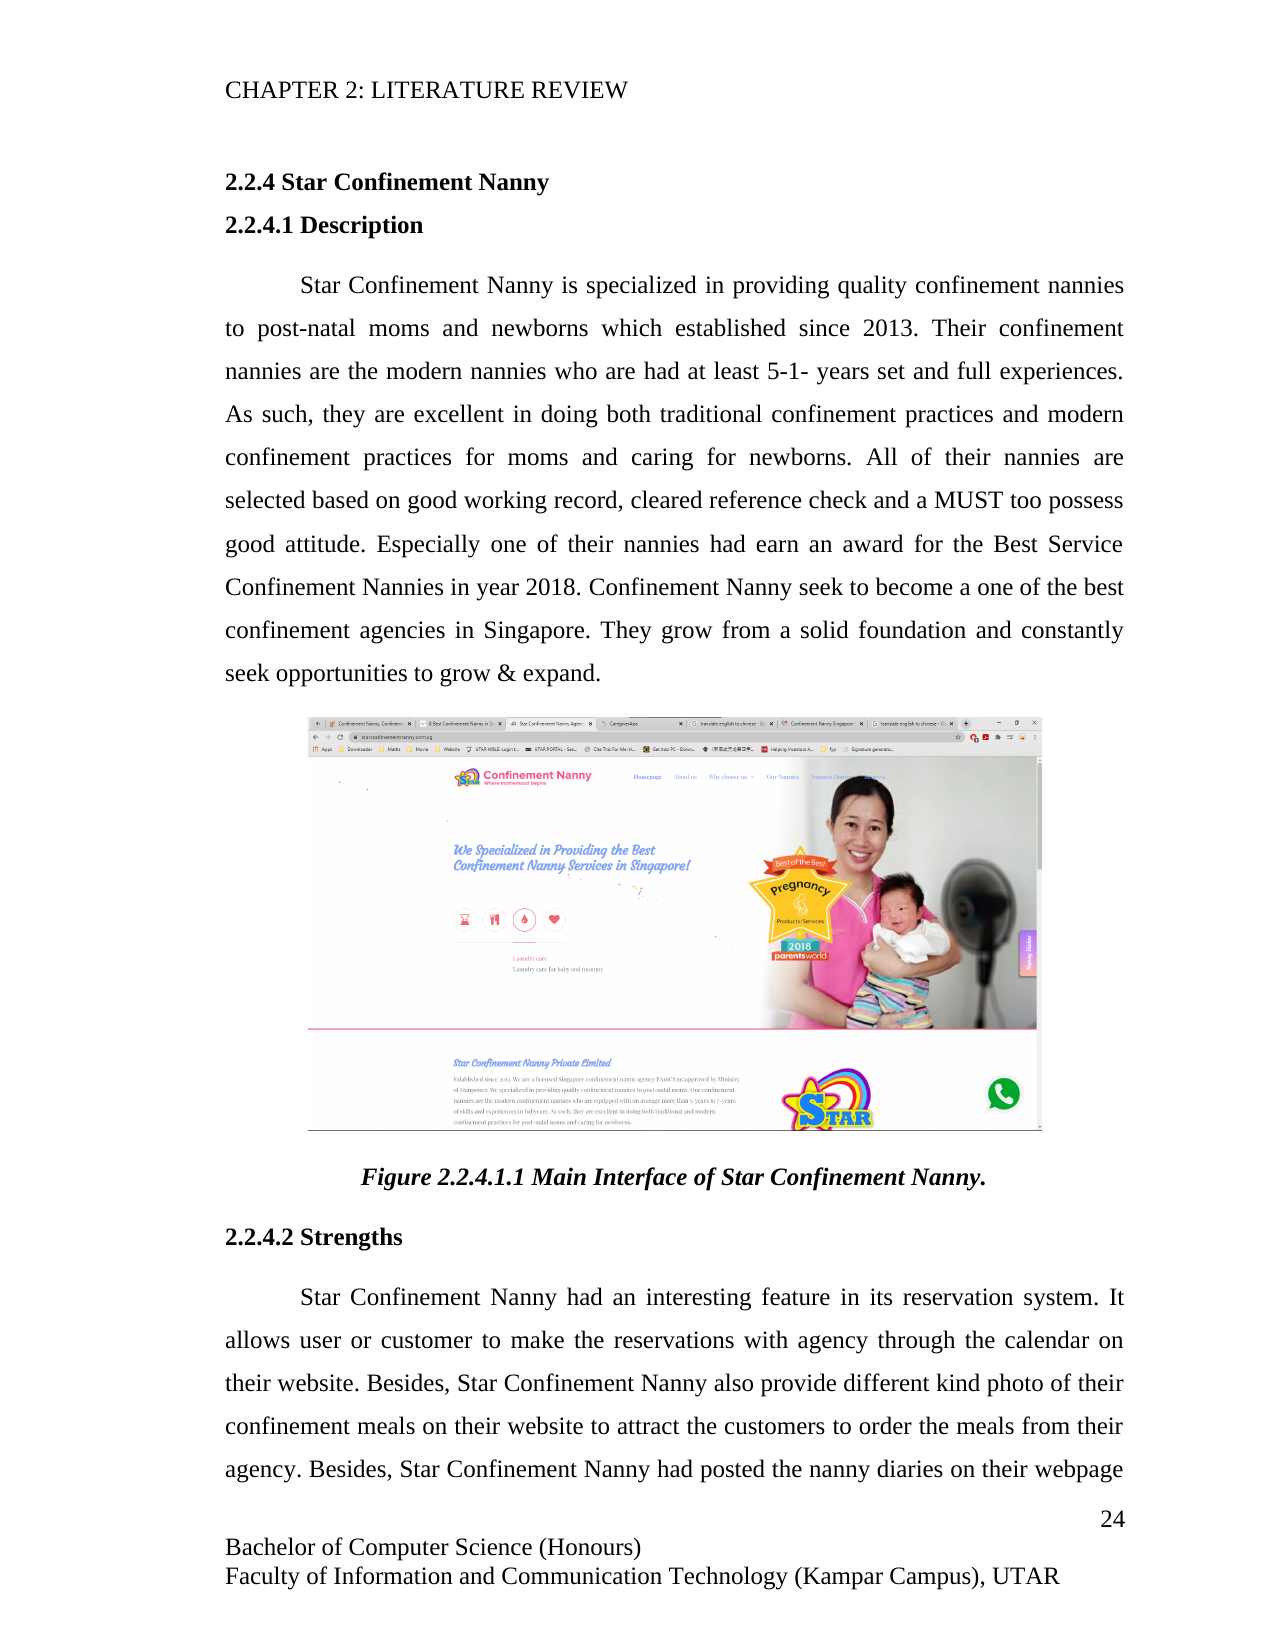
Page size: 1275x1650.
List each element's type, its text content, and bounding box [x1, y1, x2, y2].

picture [307, 717, 1043, 1131]
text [225, 1282, 1125, 1483]
text 2.2.4.2 Strengths [225, 1222, 1125, 1251]
text Star Confinement Nanny is specialized in providing quality confinement nannies to post-natal moms and newborns which established since 2013. Their confinement nannies are the modern nannies who are had at least 5-1- years set and full experiences. As such, they are excellent in doing both traditional confinement practices and modern confinement practices for moms and caring for newborns. All of their nannies are selected based on good working record, cleared reference check and a MUST too possess good attitude. Especially one of their nannies had earn an award for the Best Service Confinement Nannies in year 2018. Confinement Nanny seek to become a one of the best confinement agencies in Singapore. They grow from a solid foundation and constantly seek opportunities to grow & expand. [225, 270, 1125, 687]
text Figure 2.2.4.1.1 Main Interface of Star Confinement Nanny. [225, 1162, 1125, 1191]
text 2.2.4.1 Description [225, 210, 1125, 239]
subtitle 2.2.4 Star Confinement Nanny [225, 167, 1125, 195]
